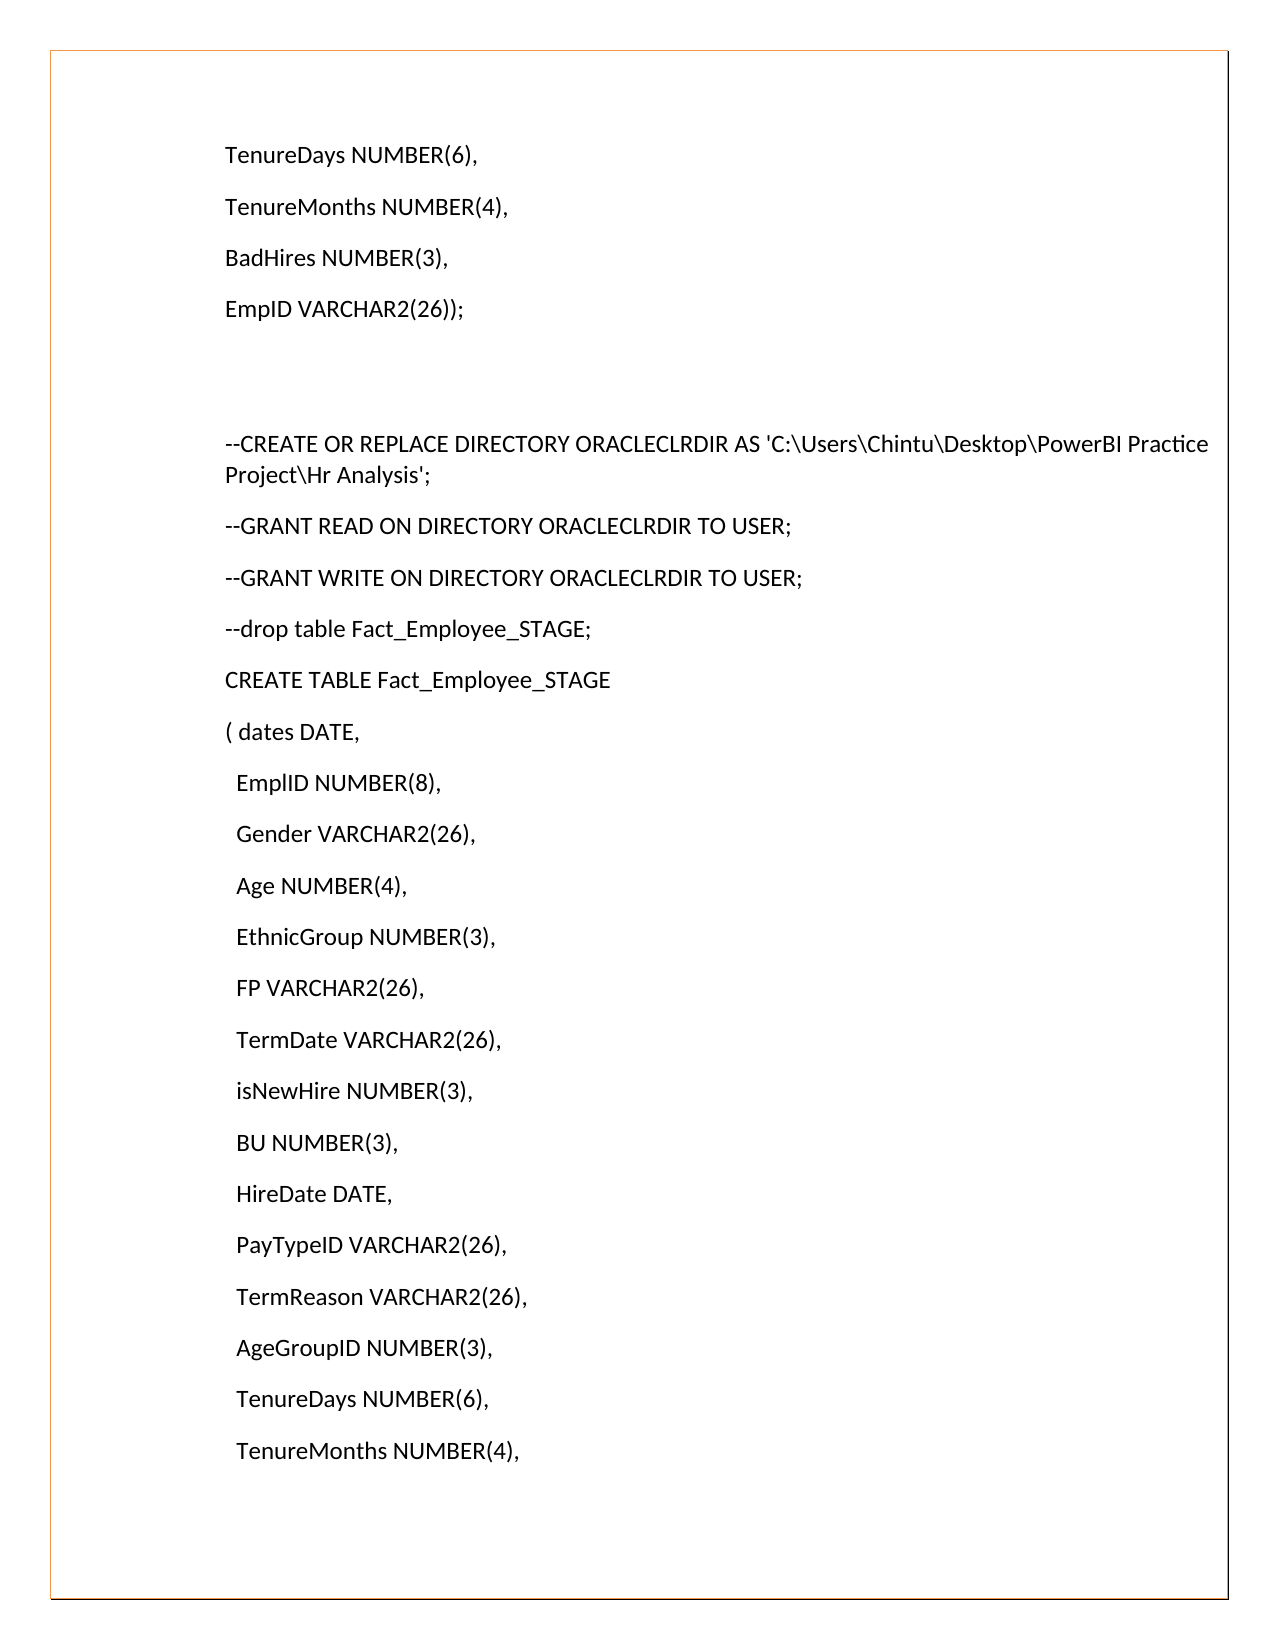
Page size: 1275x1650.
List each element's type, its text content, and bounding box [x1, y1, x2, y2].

text EmplID NUMBER(8), [225, 767, 1227, 798]
text EmpID VARCHAR2(26)); [225, 294, 1227, 324]
text FP VARCHAR2(26), [225, 973, 1227, 1003]
text Gender VARCHAR2(26), [225, 818, 1227, 849]
text HireDate DATE, [225, 1178, 1227, 1208]
text AgeGroupID NUMBER(3), [225, 1332, 1227, 1363]
text BU NUMBER(3), [225, 1127, 1227, 1157]
text TenureDays NUMBER(6), [225, 1383, 1227, 1414]
text TenureDays NUMBER(6), [225, 139, 1227, 170]
text --GRANT READ ON DIRECTORY ORACLECLRDIR TO USER; [225, 510, 1227, 541]
text EthnicGroup NUMBER(3), [225, 921, 1227, 952]
text --GRANT WRITE ON DIRECTORY ORACLECLRDIR TO USER; [225, 562, 1227, 592]
text --CREATE OR REPLACE DIRECTORY ORACLECLRDIR AS 'C:\Users\Chintu\Desktop\PowerBI Practice Project\Hr Analysis'; [225, 428, 1227, 489]
text PayTypeID VARCHAR2(26), [225, 1229, 1227, 1260]
text TermDate VARCHAR2(26), [225, 1024, 1227, 1054]
text TenureMonths NUMBER(4), [225, 191, 1227, 221]
text TenureMonths NUMBER(4), [225, 1435, 1227, 1465]
text TermReason VARCHAR2(26), [225, 1281, 1227, 1311]
text BadHires NUMBER(3), [225, 242, 1227, 273]
text isNewHire NUMBER(3), [225, 1075, 1227, 1106]
text ( dates DATE, [225, 716, 1227, 746]
text Age NUMBER(4), [225, 870, 1227, 900]
text --drop table Fact_Employee_STAGE; [225, 613, 1227, 644]
text CREATE TABLE Fact_Employee_STAGE [225, 664, 1227, 695]
